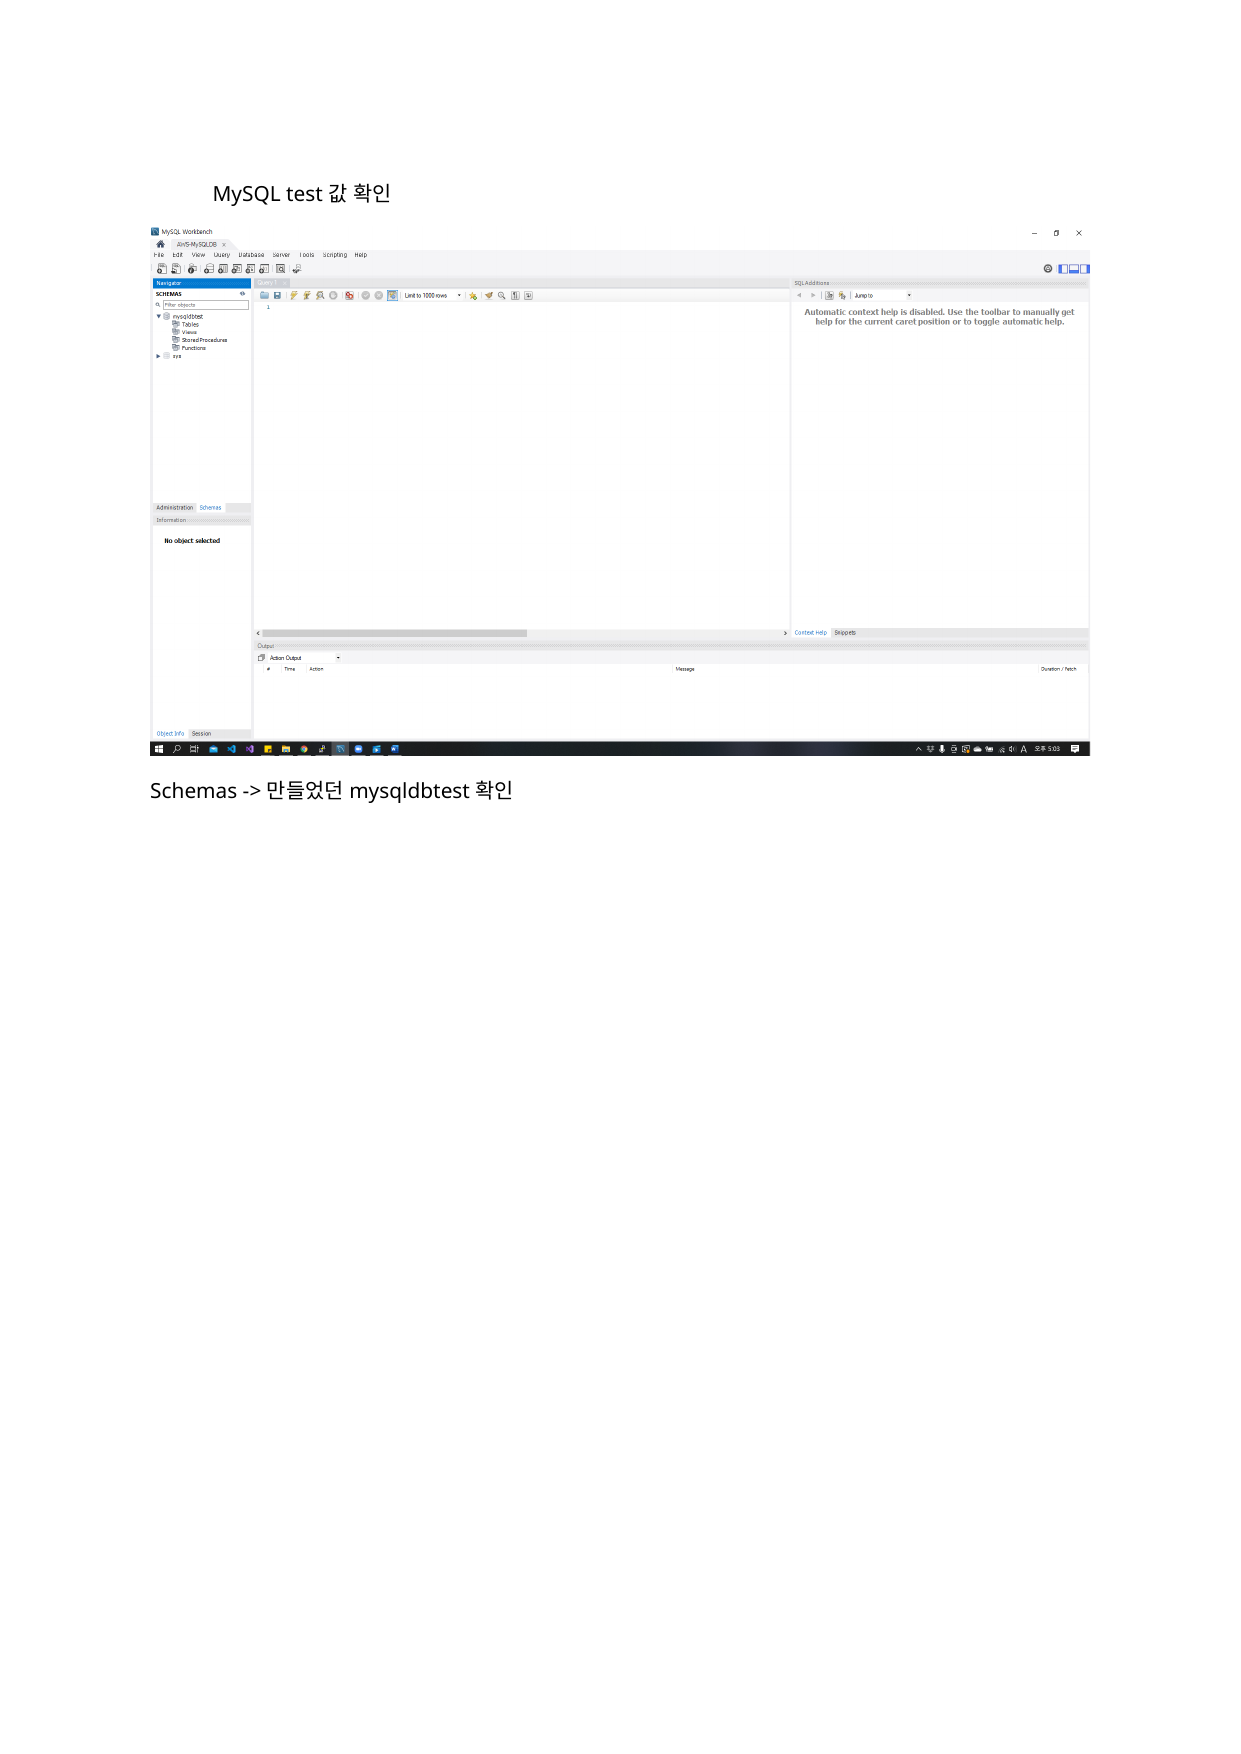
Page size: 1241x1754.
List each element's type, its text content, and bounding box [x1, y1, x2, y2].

text Schemas -> 만들었던 mysqldbtest 확인 [150, 774, 1090, 804]
subtitle MySQL test 값 확인 [212, 177, 1090, 207]
picture [150, 226, 1091, 756]
